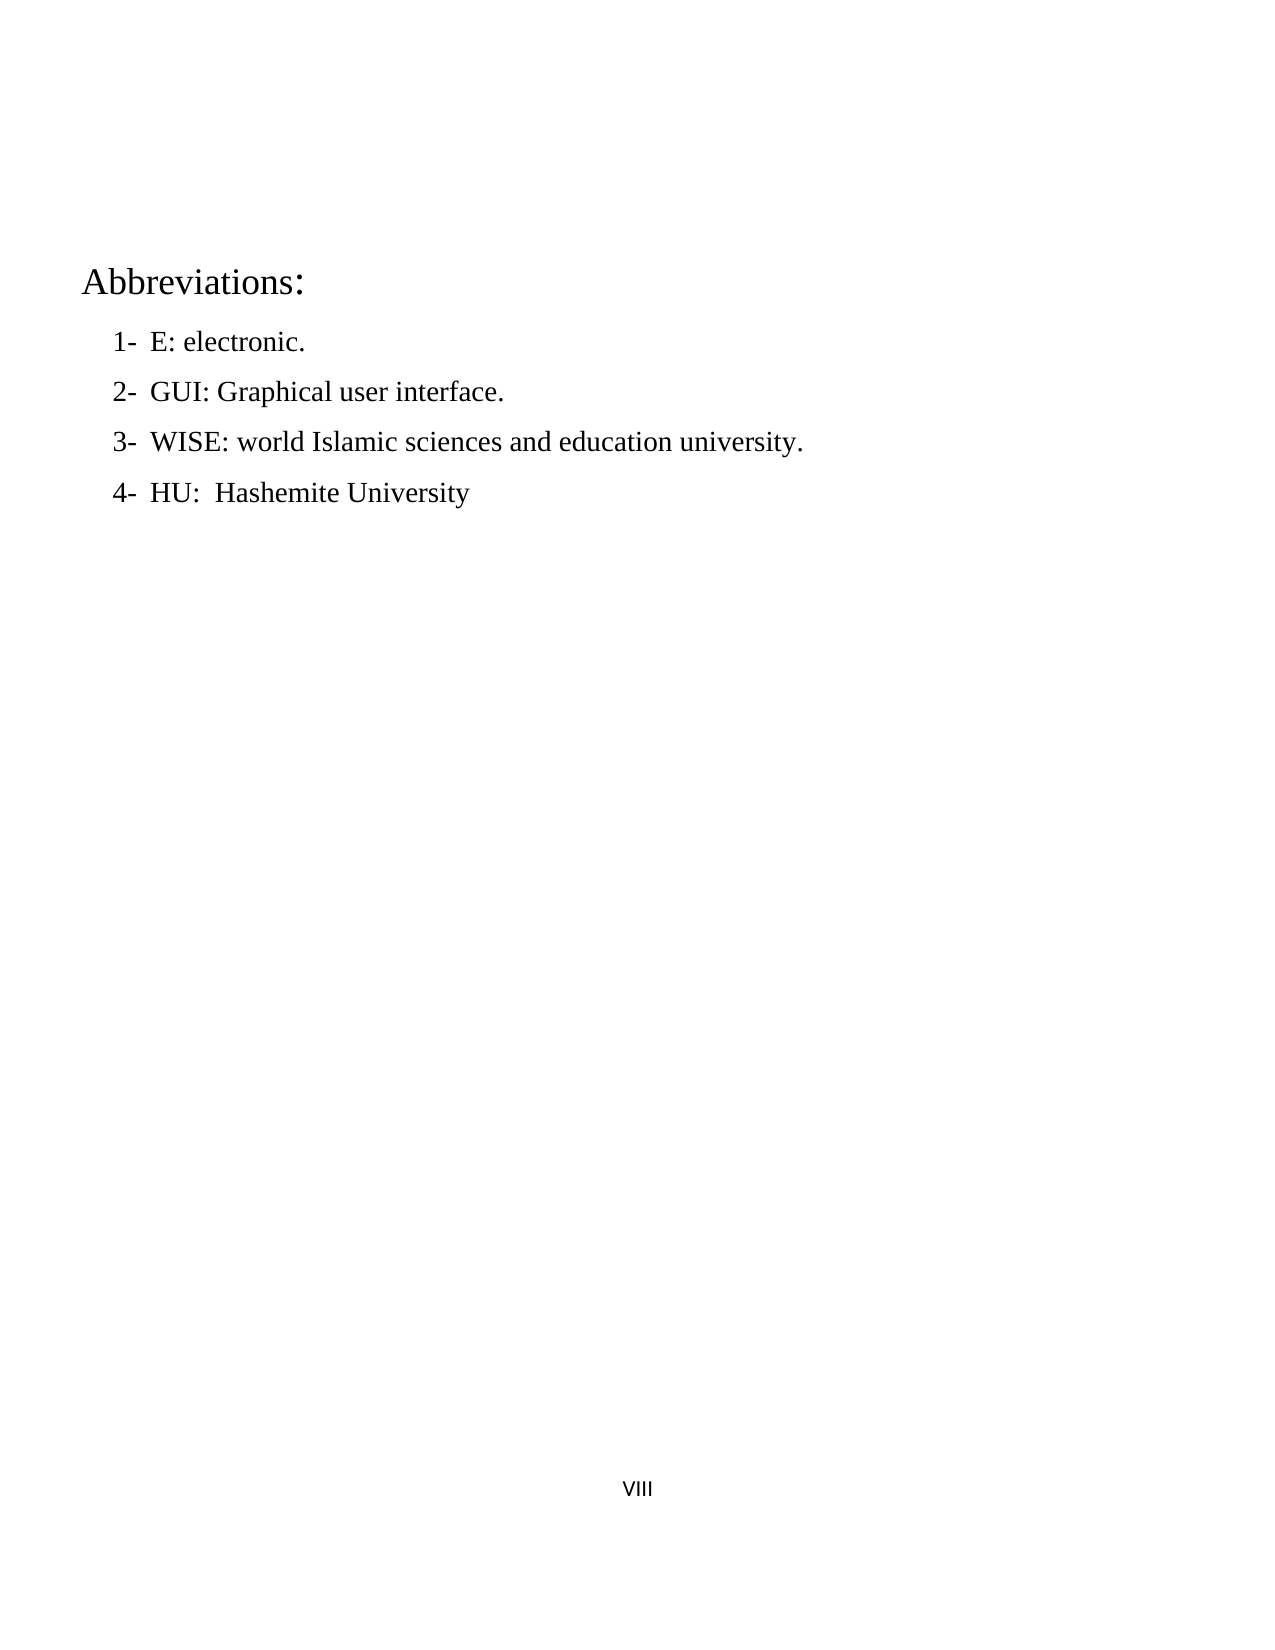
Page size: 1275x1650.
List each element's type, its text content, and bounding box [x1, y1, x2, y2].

list WISE: world Islamic sciences and education university. [112, 424, 1200, 458]
list GUI: Graphical user interface. [112, 374, 1200, 408]
text Abbreviations: [75, 255, 1200, 303]
list E: electronic. [112, 324, 1200, 357]
list HU: Hashemite University [112, 475, 1200, 508]
